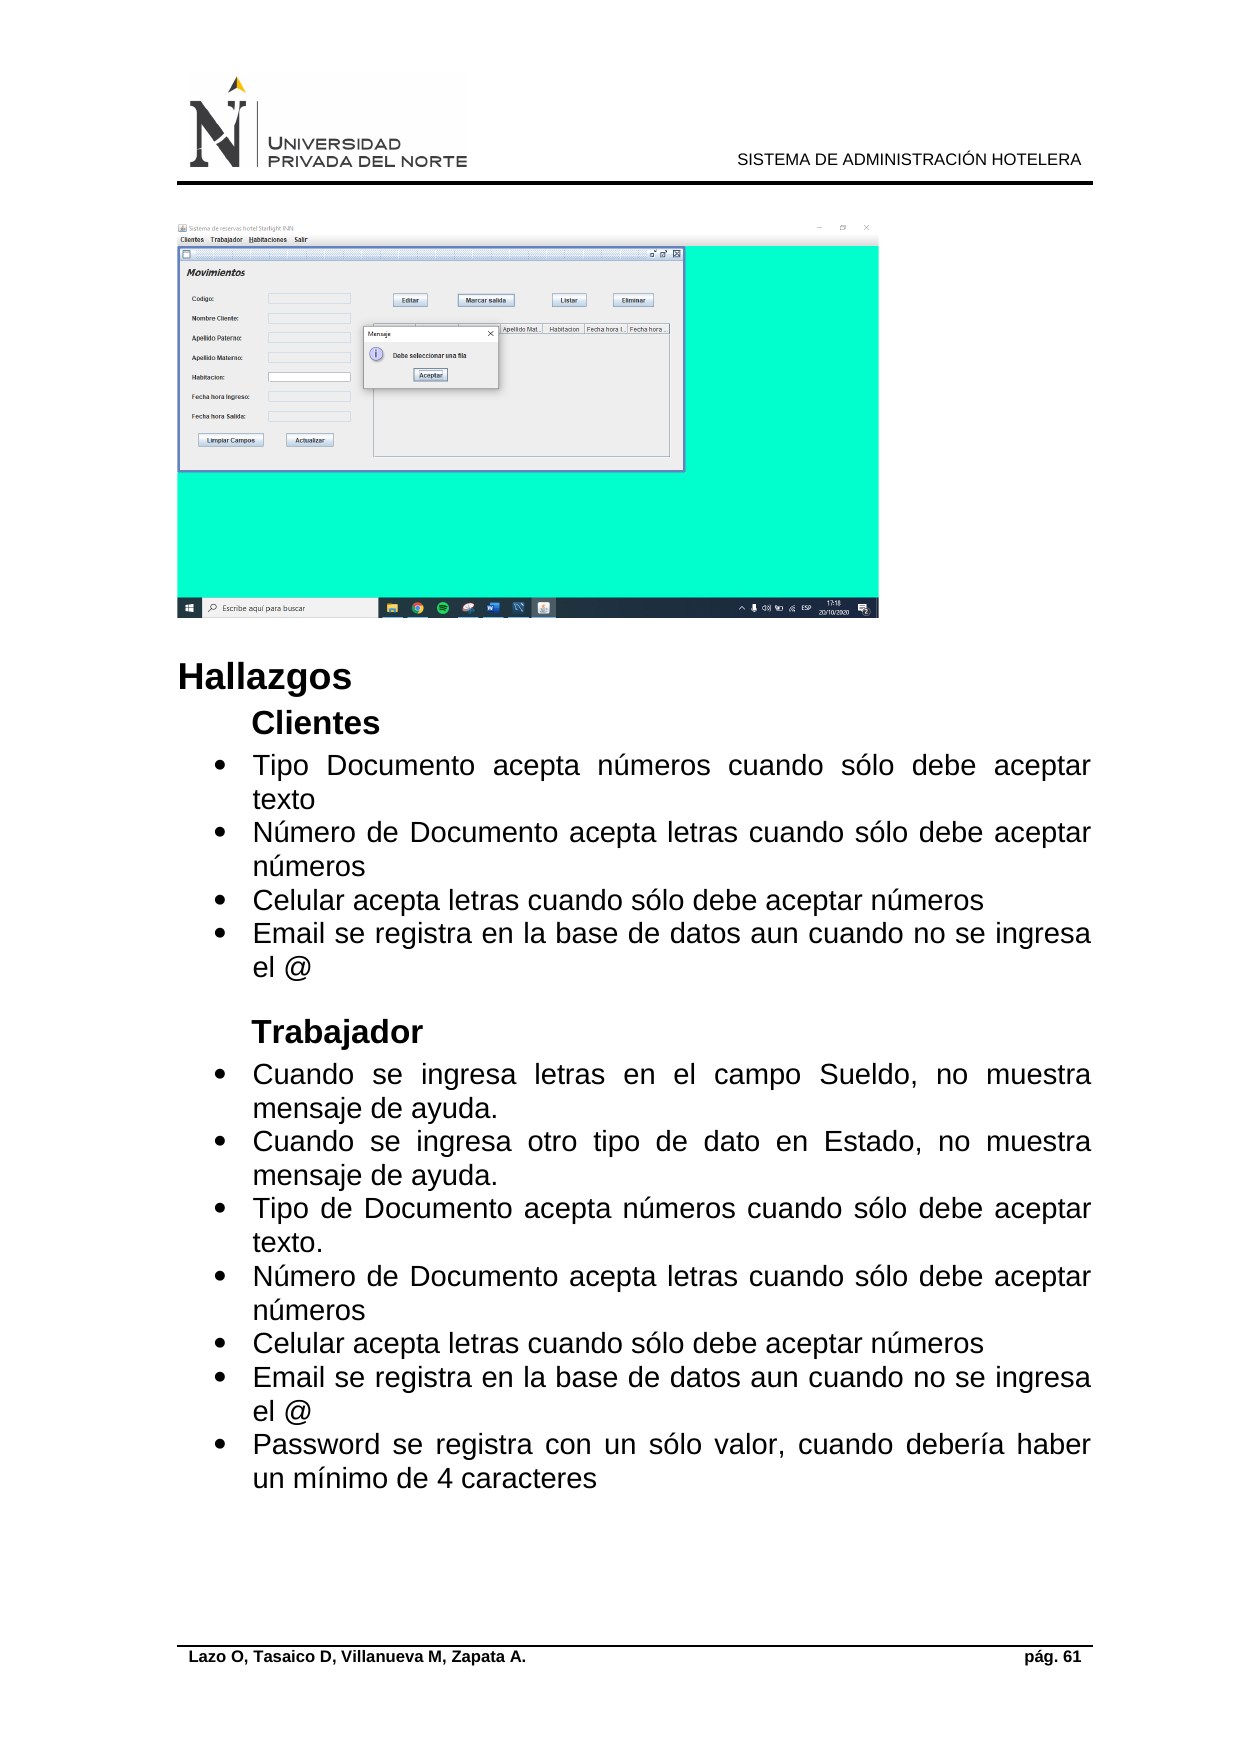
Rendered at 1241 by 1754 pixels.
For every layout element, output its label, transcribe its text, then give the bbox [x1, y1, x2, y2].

list Password se registra con un sólo valor, cuando debería haber un mínimo de 4 caracteres [215, 1427, 1092, 1494]
list Tipo Documento acepta números cuando sólo debe aceptar texto [215, 748, 1092, 815]
text Trabajador [251, 1012, 1092, 1051]
list Email se registra en la base de datos aun cuando no se ingresa el @ [215, 916, 1092, 983]
list Número de Documento acepta letras cuando sólo debe aceptar números [215, 1259, 1092, 1326]
picture [177, 222, 879, 618]
list Número de Documento acepta letras cuando sólo debe aceptar números [215, 815, 1092, 882]
list Cuando se ingresa letras en el campo Sueldo, no muestra mensaje de ayuda. [215, 1057, 1092, 1124]
list Cuando se ingresa otro tipo de dato en Estado, no muestra mensaje de ayuda. [215, 1124, 1092, 1192]
text Clientes [177, 703, 1092, 742]
text Hallazgos [177, 654, 1092, 697]
list Email se registra en la base de datos aun cuando no se ingresa el @ [215, 1360, 1092, 1427]
list Celular acepta letras cuando sólo debe aceptar números [215, 1326, 1092, 1360]
list Celular acepta letras cuando sólo debe aceptar números [215, 882, 1092, 916]
list Tipo de Documento acepta números cuando sólo debe aceptar texto. [215, 1192, 1092, 1259]
picture [188, 73, 469, 169]
